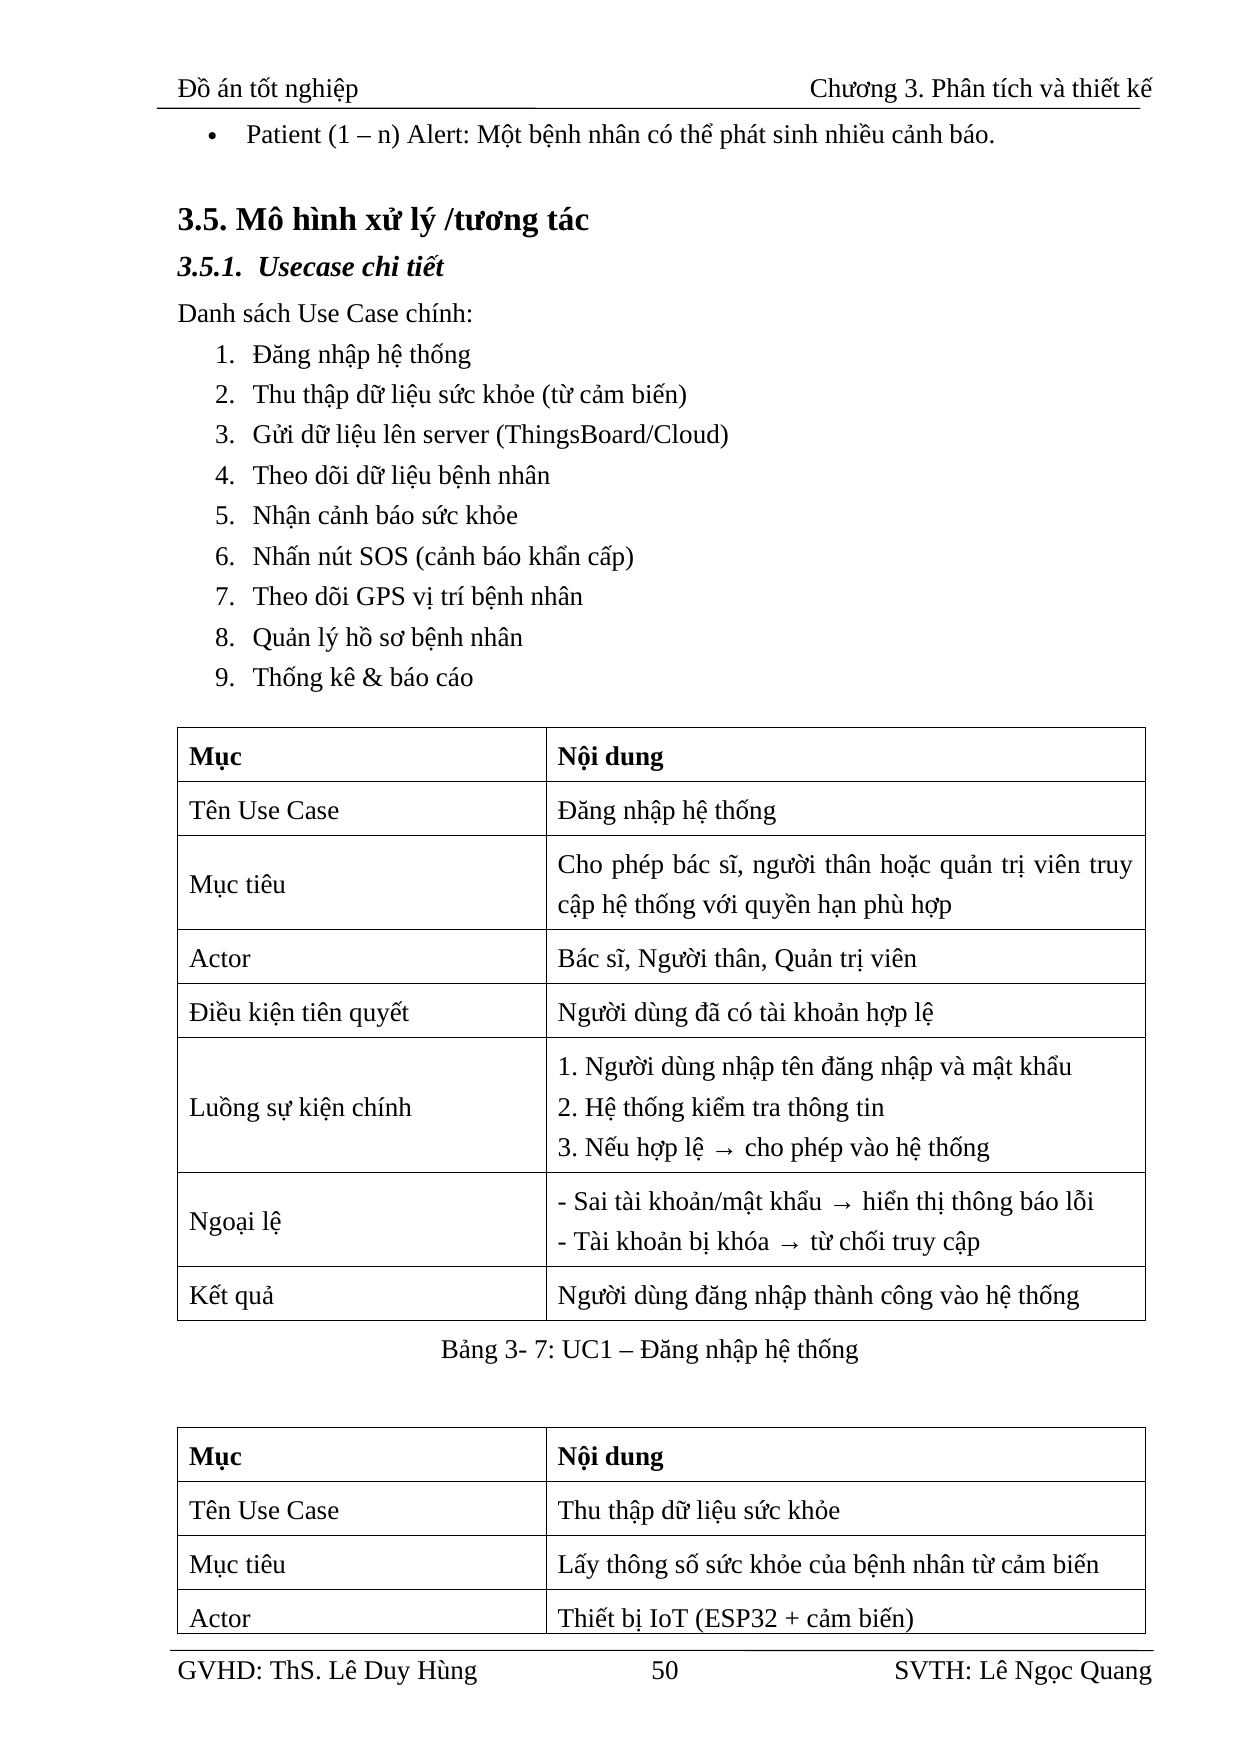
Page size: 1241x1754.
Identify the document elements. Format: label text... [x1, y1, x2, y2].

table_cell Actor [178, 930, 546, 983]
table_cell Lấy thông số sức khỏe của bệnh nhân từ cảm biến [547, 1536, 1145, 1589]
table_cell Tên Use Case [178, 782, 546, 834]
list Nhấn nút SOS (cảnh báo khẩn cấp) [215, 540, 1122, 571]
table_cell Người dùng đã có tài khoản hợp lệ [547, 984, 1145, 1037]
table_header Mục [178, 728, 546, 781]
table_cell Bác sĩ, Người thân, Quản trị viên [547, 930, 1145, 983]
table_cell 1. Người dùng nhập tên đăng nhập và mật khẩu 2. Hệ thống kiểm tra thông tin 3. Nếu hợp lệ → cho phép vào hệ thống [547, 1038, 1145, 1172]
table_cell Mục tiêu [178, 836, 546, 929]
list Theo dõi dữ liệu bệnh nhân [215, 459, 1122, 490]
table_header Mục [178, 1428, 546, 1481]
table_header Nội dung [547, 1428, 1145, 1481]
table_cell Tên Use Case [178, 1482, 546, 1535]
table_header Nội dung [547, 728, 1145, 781]
list Thu thập dữ liệu sức khỏe (từ cảm biến) [215, 378, 1122, 409]
list Quản lý hồ sơ bệnh nhân [215, 621, 1122, 652]
table_cell Cho phép bác sĩ, người thân hoặc quản trị viên truy cập hệ thống với quyền hạn phù hợp [547, 836, 1145, 929]
table_cell Ngoại lệ [178, 1173, 546, 1266]
table_cell Người dùng đăng nhập thành công vào hệ thống [547, 1267, 1145, 1320]
table_cell Luồng sự kiện chính [178, 1038, 546, 1172]
list Gửi dữ liệu lên server (ThingsBoard/Cloud) [215, 419, 1122, 450]
table_cell Actor [178, 1590, 546, 1633]
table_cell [547, 1590, 1145, 1633]
list Nhận cảnh báo sức khỏe [215, 499, 1122, 531]
text Danh sách Use Case chính: [177, 297, 1122, 328]
list Theo dõi GPS vị trí bệnh nhân [215, 580, 1122, 611]
table_cell Thu thập dữ liệu sức khỏe [547, 1482, 1145, 1535]
list Patient (1 – n) Alert: Một bệnh nhân có thể phát sinh nhiều cảnh báo. [208, 118, 1122, 149]
list Đăng nhập hệ thống [215, 338, 1122, 369]
table_cell Đăng nhập hệ thống [547, 782, 1145, 834]
table_cell Mục tiêu [178, 1536, 546, 1589]
list Thống kê & báo cáo [215, 661, 1122, 692]
table_cell Kết quả [178, 1267, 546, 1320]
table_cell Điều kiện tiên quyết [178, 984, 546, 1037]
subtitle Usecase chi tiết [177, 249, 1122, 282]
subtitle Mô hình xử lý /tương tác [177, 199, 1122, 237]
table_cell - Sai tài khoản/mật khẩu → hiển thị thông báo lỗi - Tài khoản bị khóa → từ chối truy cập [547, 1173, 1145, 1266]
